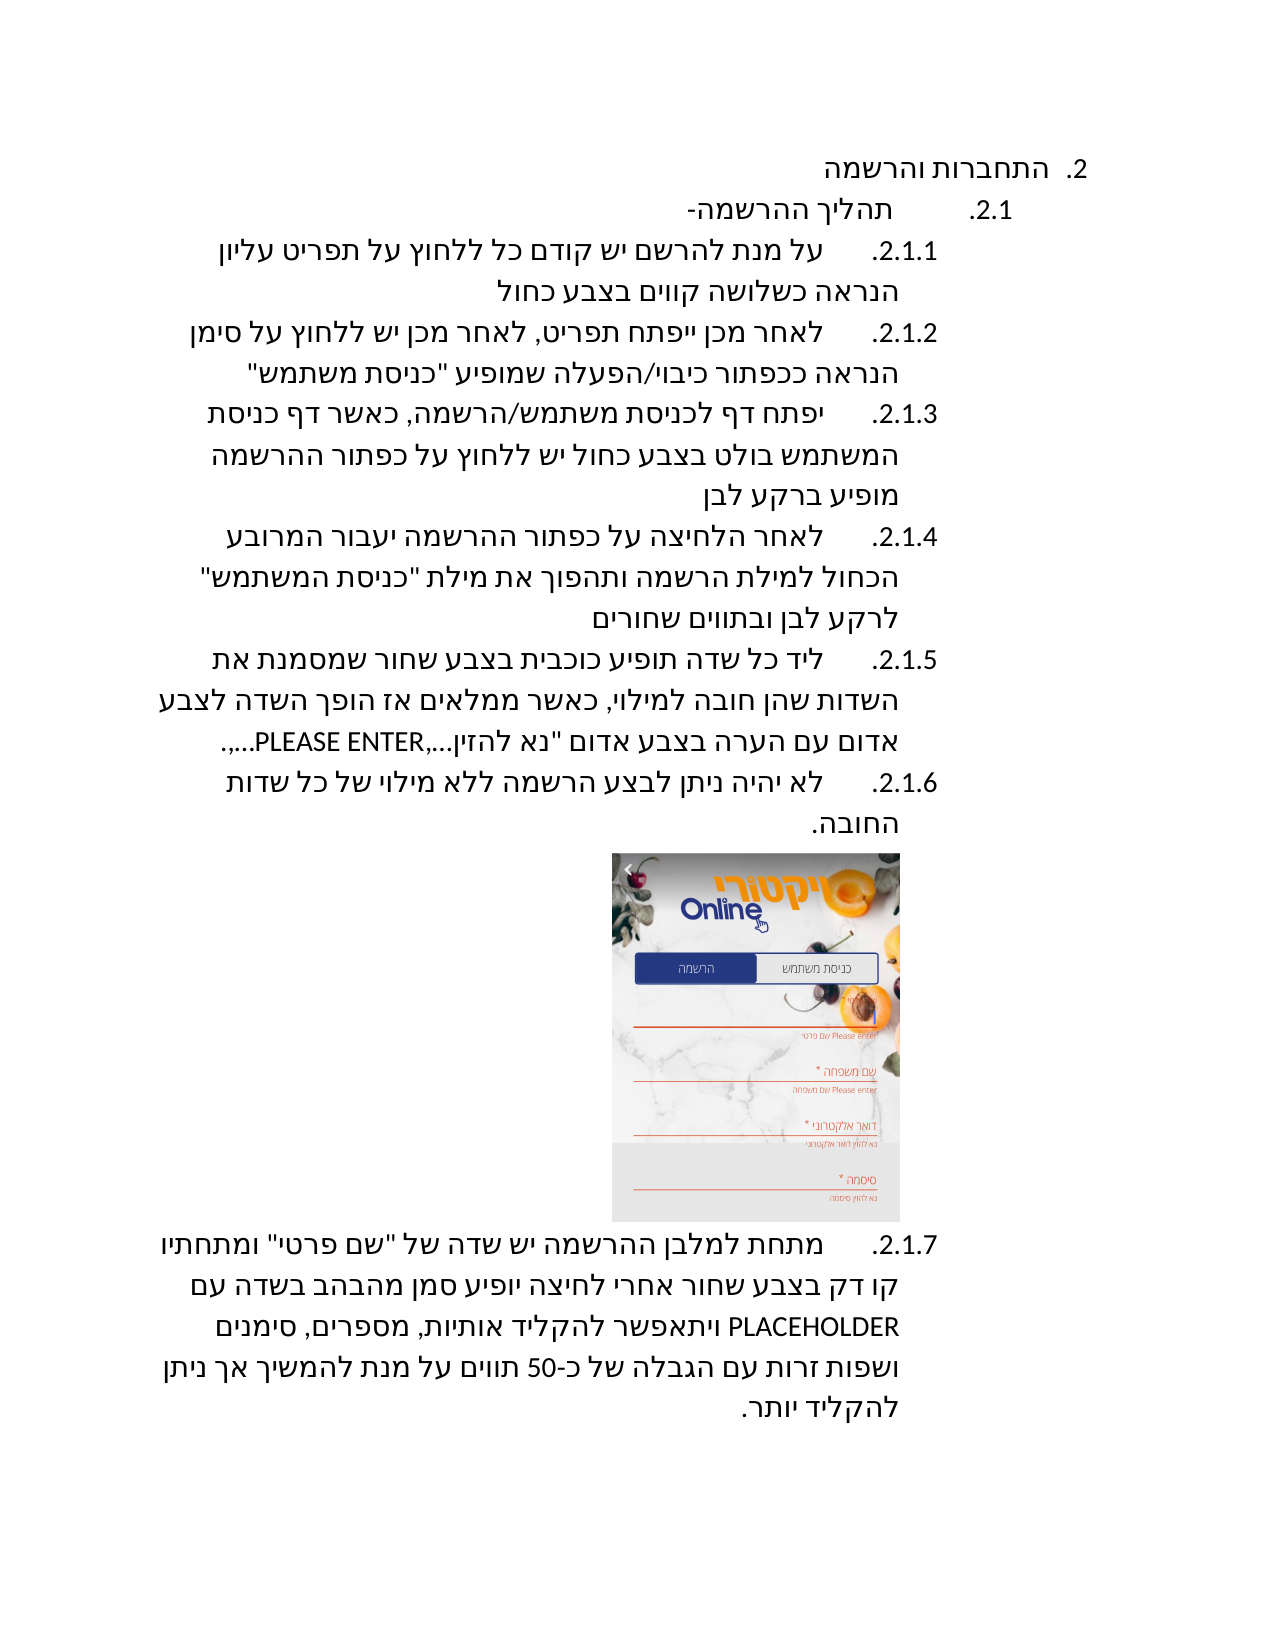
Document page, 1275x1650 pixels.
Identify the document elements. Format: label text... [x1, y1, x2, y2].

list התחברות והרשמה [150, 150, 1087, 186]
list יפתח דף לכניסת משתמש/הרשמה, כאשר דף כניסת המשתמש בולט בצבע כחול יש ללחוץ על כפתור ההרשמה מופיע ברקע לבן [150, 396, 937, 513]
list תהליך ההרשמה- [150, 191, 1012, 227]
list ליד כל שדה תופיע כוכבית בצבע שחור שמסמנת את השדות שהן חובה למילוי, כאשר ממלאים אז הופך השדה לצבע אדום עם הערה בצבע אדום "נא להזין…,PLEASE ENTER…,. [150, 641, 937, 759]
picture [612, 844, 900, 1222]
list על מנת להרשם יש קודם כל ללחוץ על תפריט עליון הנראה כשלושה קווים בצבע כחול [150, 232, 937, 308]
list מתחת למלבן ההרשמה יש שדה של "שם פרטי" ומתחתיו קו דק בצבע שחור אחרי לחיצה יופיע סמן מהבהב בשדה עם PLACEHOLDER ויתאפשר להקליד אותיות, מספרים, סימנים ושפות זרות עם הגבלה של כ-50 תווים על מנת להמשיך אך ניתן להקליד יותר. [150, 1226, 937, 1425]
list לאחר מכן ייפתח תפריט, לאחר מכן יש ללחוץ על סימן הנראה ככפתור כיבוי/הפעלה שמופיע "כניסת משתמש" [150, 314, 937, 390]
list לאחר הלחיצה על כפתור ההרשמה יעבור המרובע הכחול למילת הרשמה ותהפוך את מילת "כניסת המשתמש" לרקע לבן ובתווים שחורים [150, 518, 937, 636]
